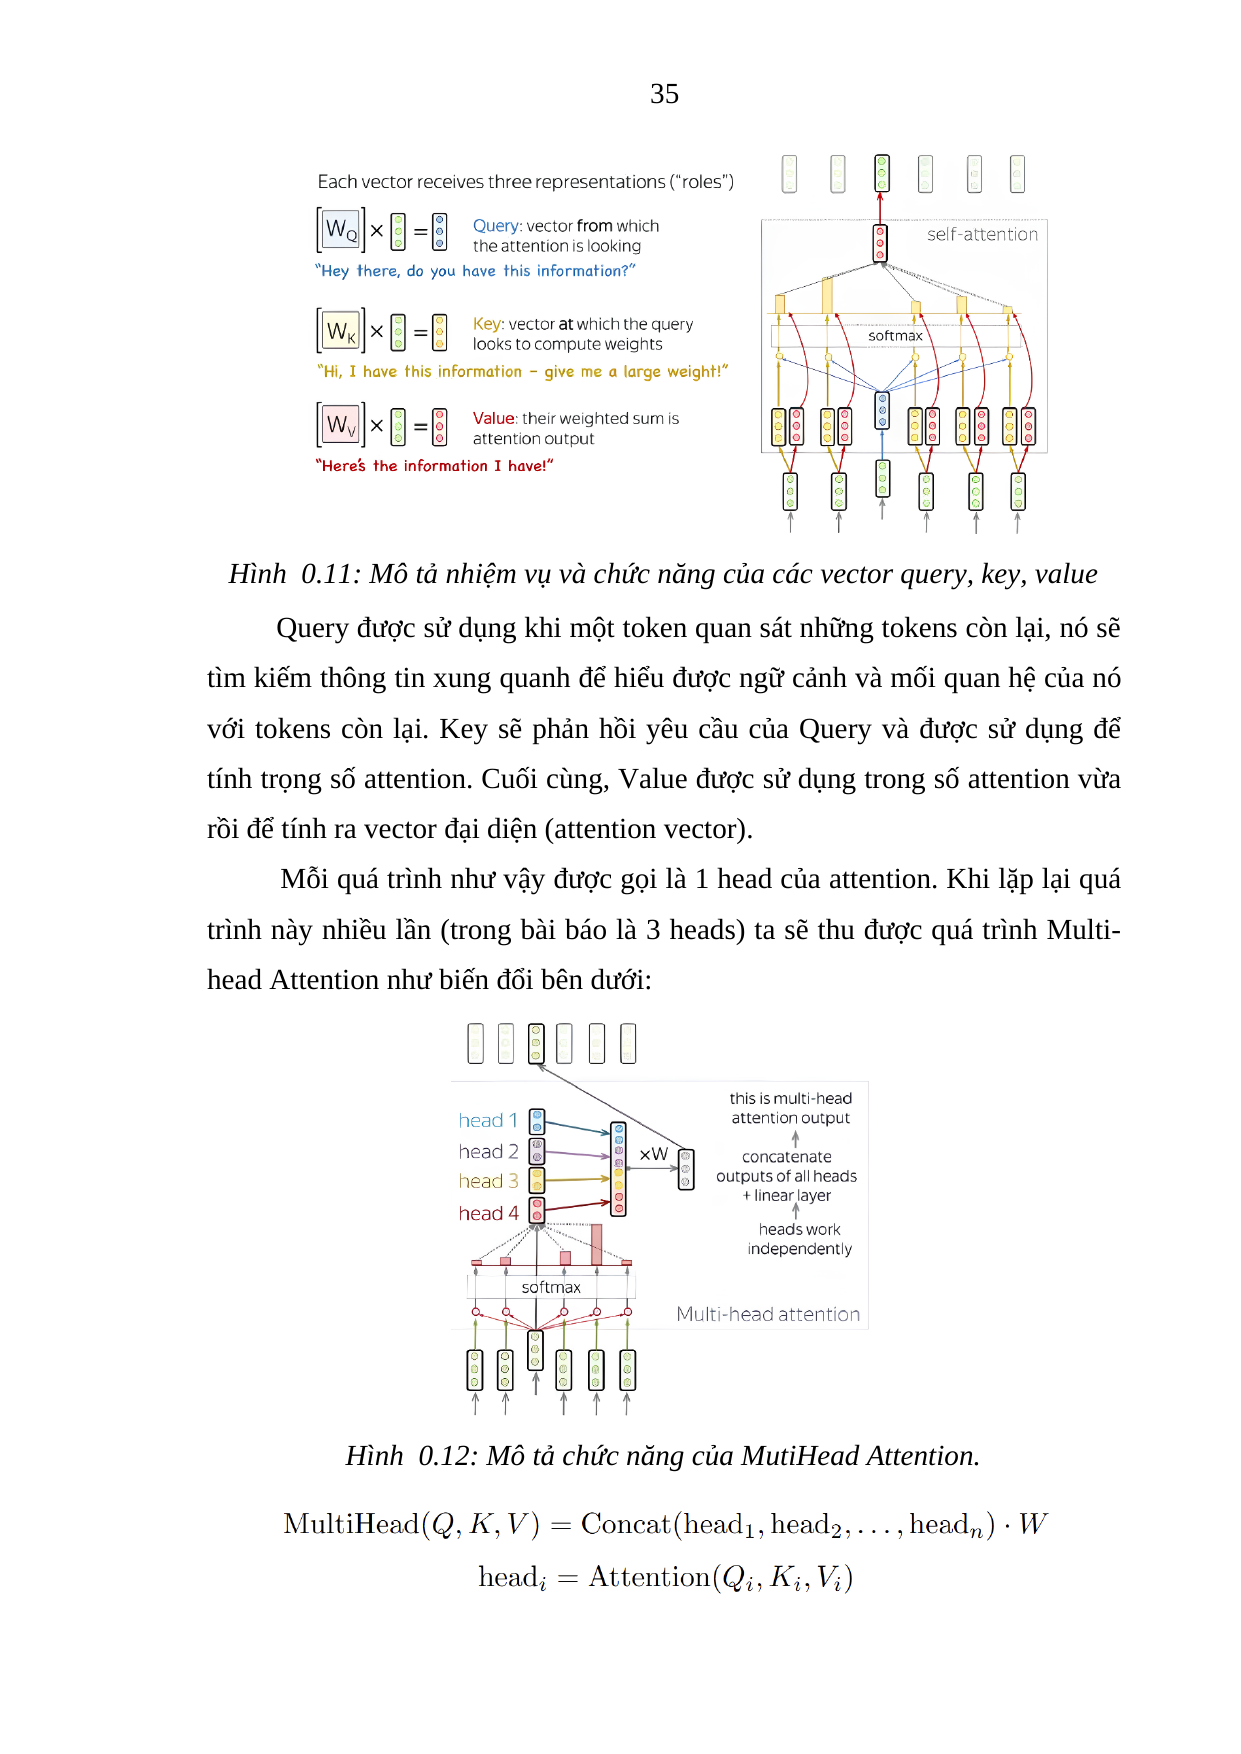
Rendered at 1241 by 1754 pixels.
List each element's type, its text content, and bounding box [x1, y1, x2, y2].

picture [451, 1012, 879, 1422]
text Query được sử dụng khi một token quan sát những tokens còn lại, nó sẽ tìm kiếm thông tin xung quanh để hiểu được ngữ cảnh và mối quan hệ của nó với tokens còn lại. Key sẽ phản hồi yêu cầu của Query và được sử dụng để tính trọng số attention. Cuối cùng, Value được sử dụng trong số attention vừa rồi để tính ra vector đại diện (attention vector). [207, 610, 1122, 845]
text Mỗi quá trình như vậy được gọi là 1 head của attention. Khi lặp lại quá trình này nhiều lần (trong bài báo là 3 heads) ta sẽ thu được quá trình Multi-head Attention như biến đổi bên dưới: [207, 862, 1122, 996]
picture [308, 147, 1056, 539]
picture [268, 1492, 1062, 1603]
